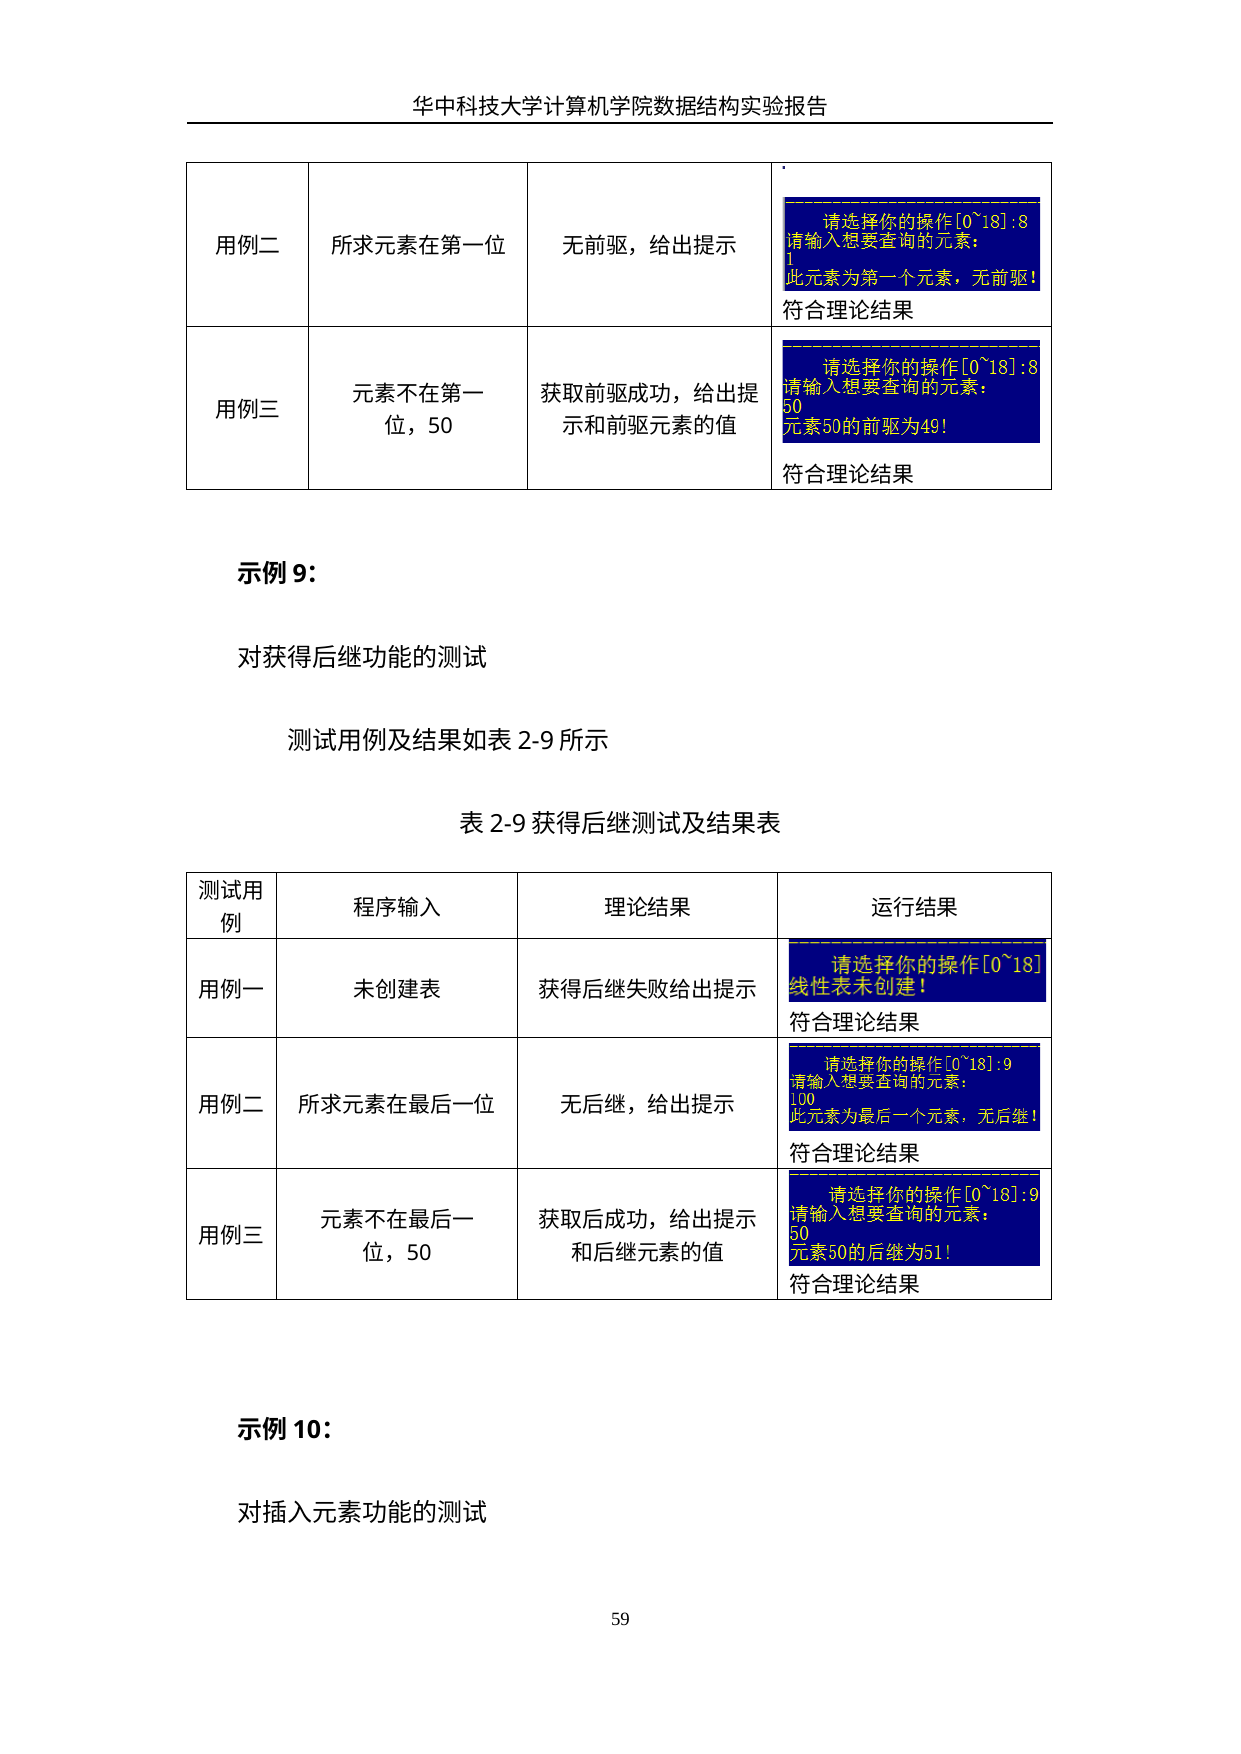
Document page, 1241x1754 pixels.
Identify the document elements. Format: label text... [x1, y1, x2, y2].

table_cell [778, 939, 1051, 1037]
picture [788, 1043, 1041, 1131]
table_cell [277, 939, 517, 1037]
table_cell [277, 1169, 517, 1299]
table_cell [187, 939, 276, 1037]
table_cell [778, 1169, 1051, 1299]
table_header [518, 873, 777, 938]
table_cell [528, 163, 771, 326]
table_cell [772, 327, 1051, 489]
text 示例9： [187, 539, 1053, 604]
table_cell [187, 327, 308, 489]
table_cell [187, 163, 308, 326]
picture [788, 1170, 1040, 1266]
text 对获得后继功能的测试 [187, 623, 1053, 688]
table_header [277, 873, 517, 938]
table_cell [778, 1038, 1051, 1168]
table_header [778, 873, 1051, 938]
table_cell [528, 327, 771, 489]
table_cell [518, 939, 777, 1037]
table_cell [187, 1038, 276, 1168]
text 对插入元素功能的测试 [187, 1478, 1053, 1543]
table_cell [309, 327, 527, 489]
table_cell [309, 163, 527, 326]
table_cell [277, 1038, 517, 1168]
picture [782, 340, 1040, 443]
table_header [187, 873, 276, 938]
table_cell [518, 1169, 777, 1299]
picture [788, 939, 1047, 1002]
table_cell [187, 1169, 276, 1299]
text 表2-9获得后继测试及结果表 [187, 789, 1053, 854]
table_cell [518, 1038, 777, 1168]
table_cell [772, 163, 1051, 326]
text 测试用例及结果如表2-9所示 [187, 706, 1053, 771]
text 示例10： [187, 1395, 1053, 1460]
picture [782, 197, 1041, 291]
